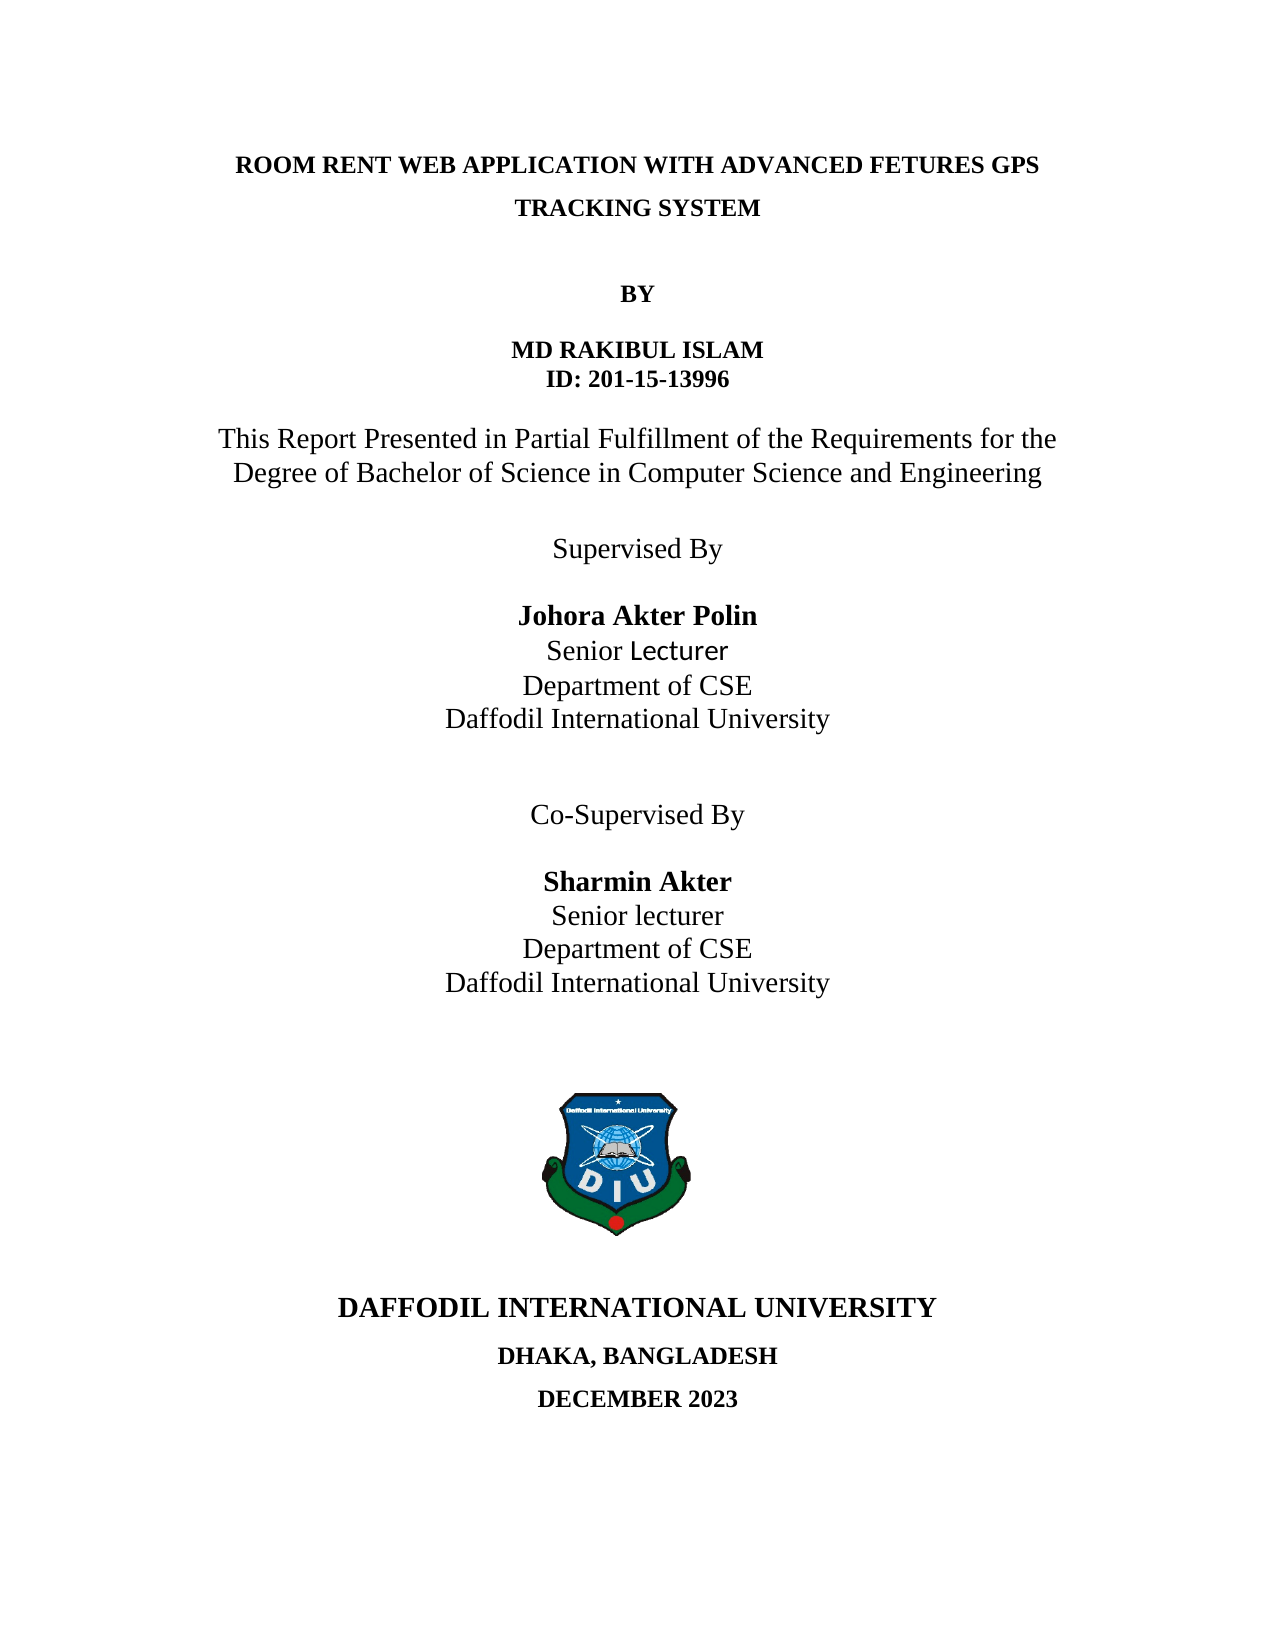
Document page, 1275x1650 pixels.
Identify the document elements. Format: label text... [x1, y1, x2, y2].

text December 2023 [187, 1384, 1087, 1413]
text MD RAKIBUL ISLAM [187, 335, 1087, 364]
text ID: 201-15-13996 [187, 364, 1087, 392]
text University [187, 965, 1087, 998]
text Senior Lecturer [187, 632, 1087, 668]
text Dhaka, Bangladesh [187, 1341, 1087, 1370]
text Co-Supervised By [187, 797, 1087, 831]
text ROOM RENT WEB APPLICATION WITH ADVANCED FETURES GPS TRACKING SYSTEM [187, 150, 1087, 222]
text Sharmin Akter [187, 864, 1087, 898]
text University [187, 701, 1087, 735]
text DAFFODIL INTERNATIONAL UNIVERSITY [187, 1291, 1087, 1324]
text Senior lecturer [187, 898, 1087, 931]
text Department of CSE [187, 931, 1087, 965]
text Johora Akter Polin [187, 598, 1087, 632]
text Department of CSE [187, 668, 1087, 701]
text This Report Presented in Partial Fulfillment of the Requirements for the Degree of Bachelor of Science in Computer Science and Engineering [187, 421, 1087, 488]
text Supervised By [187, 531, 1087, 565]
text by [187, 279, 1087, 308]
picture [540, 1093, 691, 1235]
